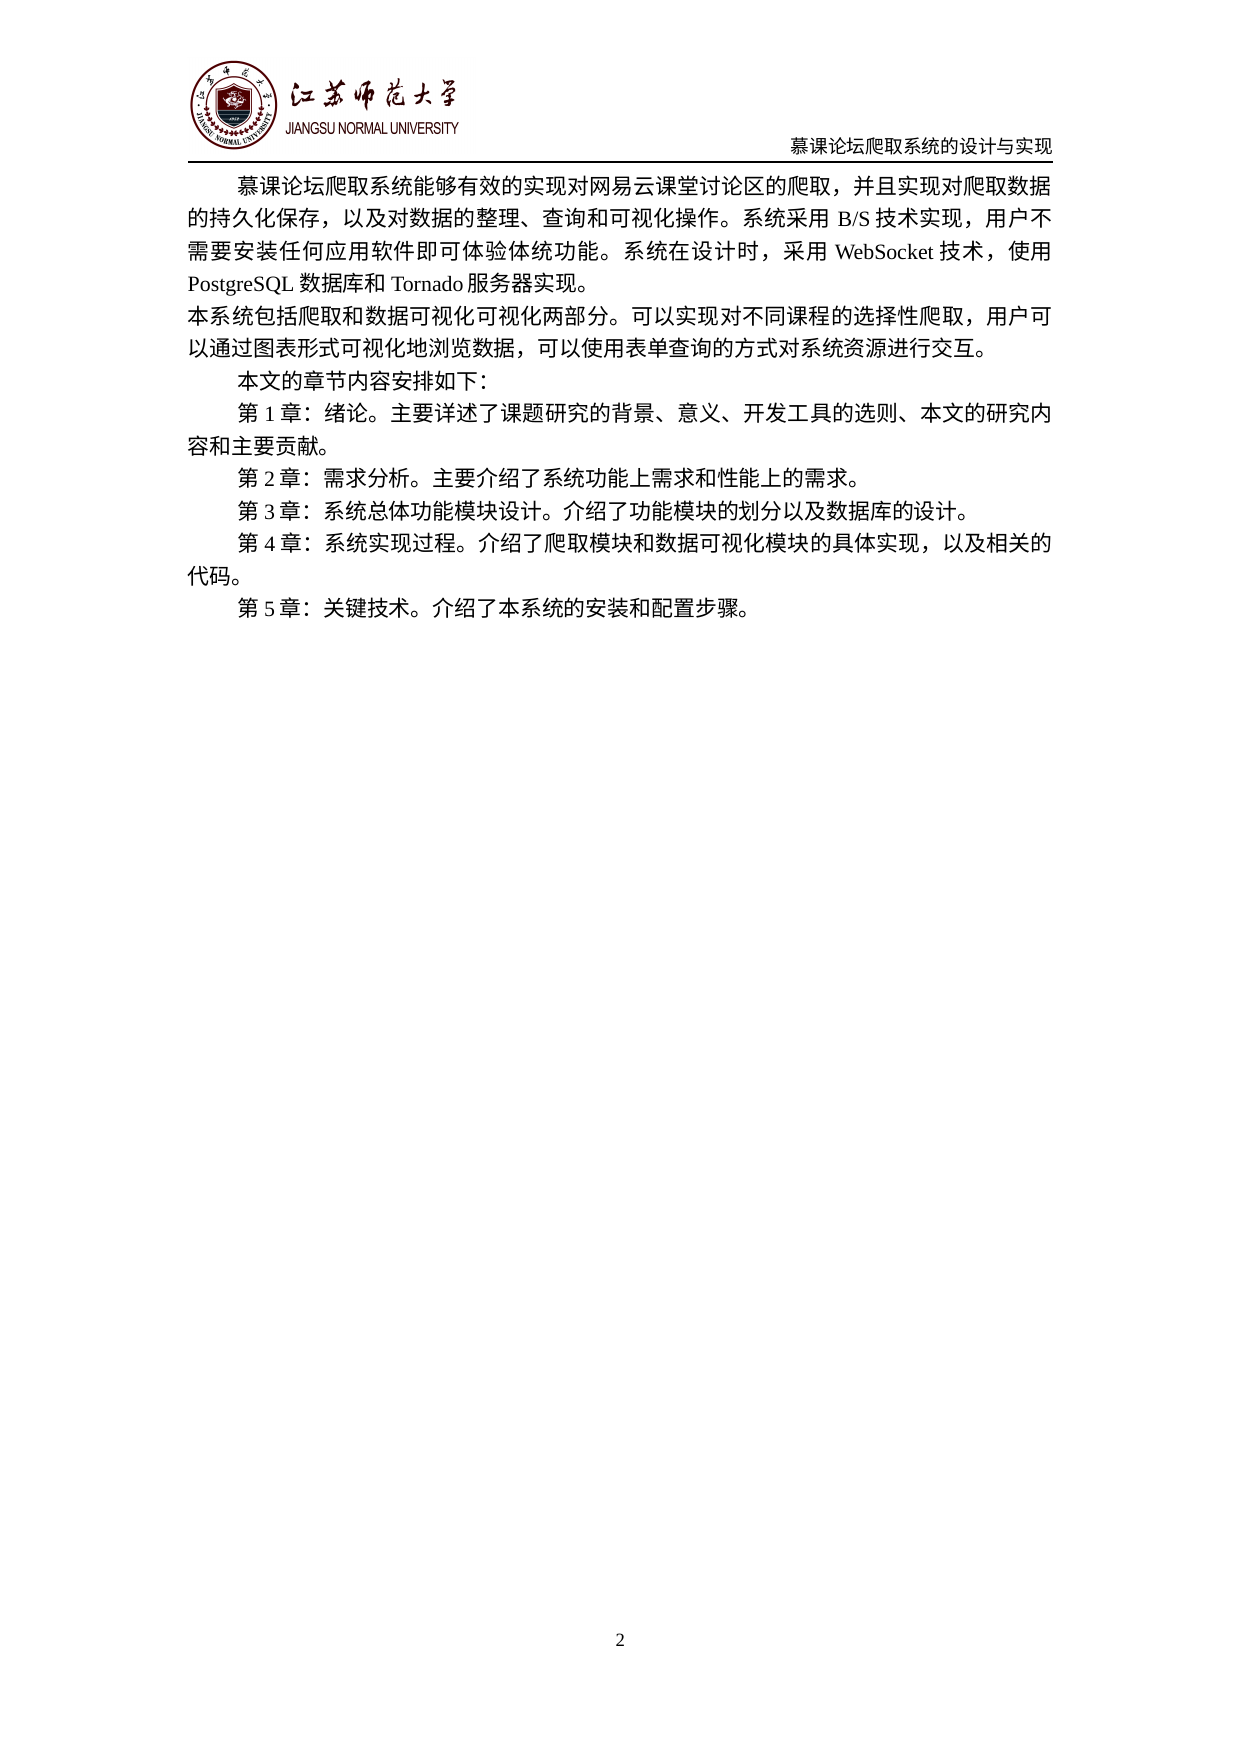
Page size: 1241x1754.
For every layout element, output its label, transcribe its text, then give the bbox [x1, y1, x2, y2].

text 本文的章节内容安排如下： [187, 363, 1053, 396]
text 第5章：关键技术。介绍了本系统的安装和配置步骤。 [187, 591, 1053, 623]
picture [187, 57, 476, 154]
text 第4章：系统实现过程。介绍了爬取模块和数据可视化模块的具体实现，以及相关的代码。 [187, 526, 1053, 591]
text 第3章：系统总体功能模块设计。介绍了功能模块的划分以及数据库的设计。 [187, 493, 1053, 526]
text 慕课论坛爬取系统能够有效的实现对网易云课堂讨论区的爬取，并且实现对爬取数据的持久化保存，以及对数据的整理、查询和可视化操作。系统采用B/S技术实现，用户不需要安装任何应用软件即可体验体统功能。系统在设计时，采用WebSocket技术，使用PostgreSQL数据库和Tornado服务器实现。 [187, 168, 1053, 298]
text 第1章：绪论。主要详述了课题研究的背景、意义、开发工具的选则、本文的研究内容和主要贡献。 [187, 396, 1053, 461]
text 本系统包括爬取和数据可视化可视化两部分。可以实现对不同课程的选择性爬取，用户可以通过图表形式可视化地浏览数据，可以使用表单查询的方式对系统资源进行交互。 [187, 298, 1053, 363]
text 第2章：需求分析。主要介绍了系统功能上需求和性能上的需求。 [187, 461, 1053, 493]
